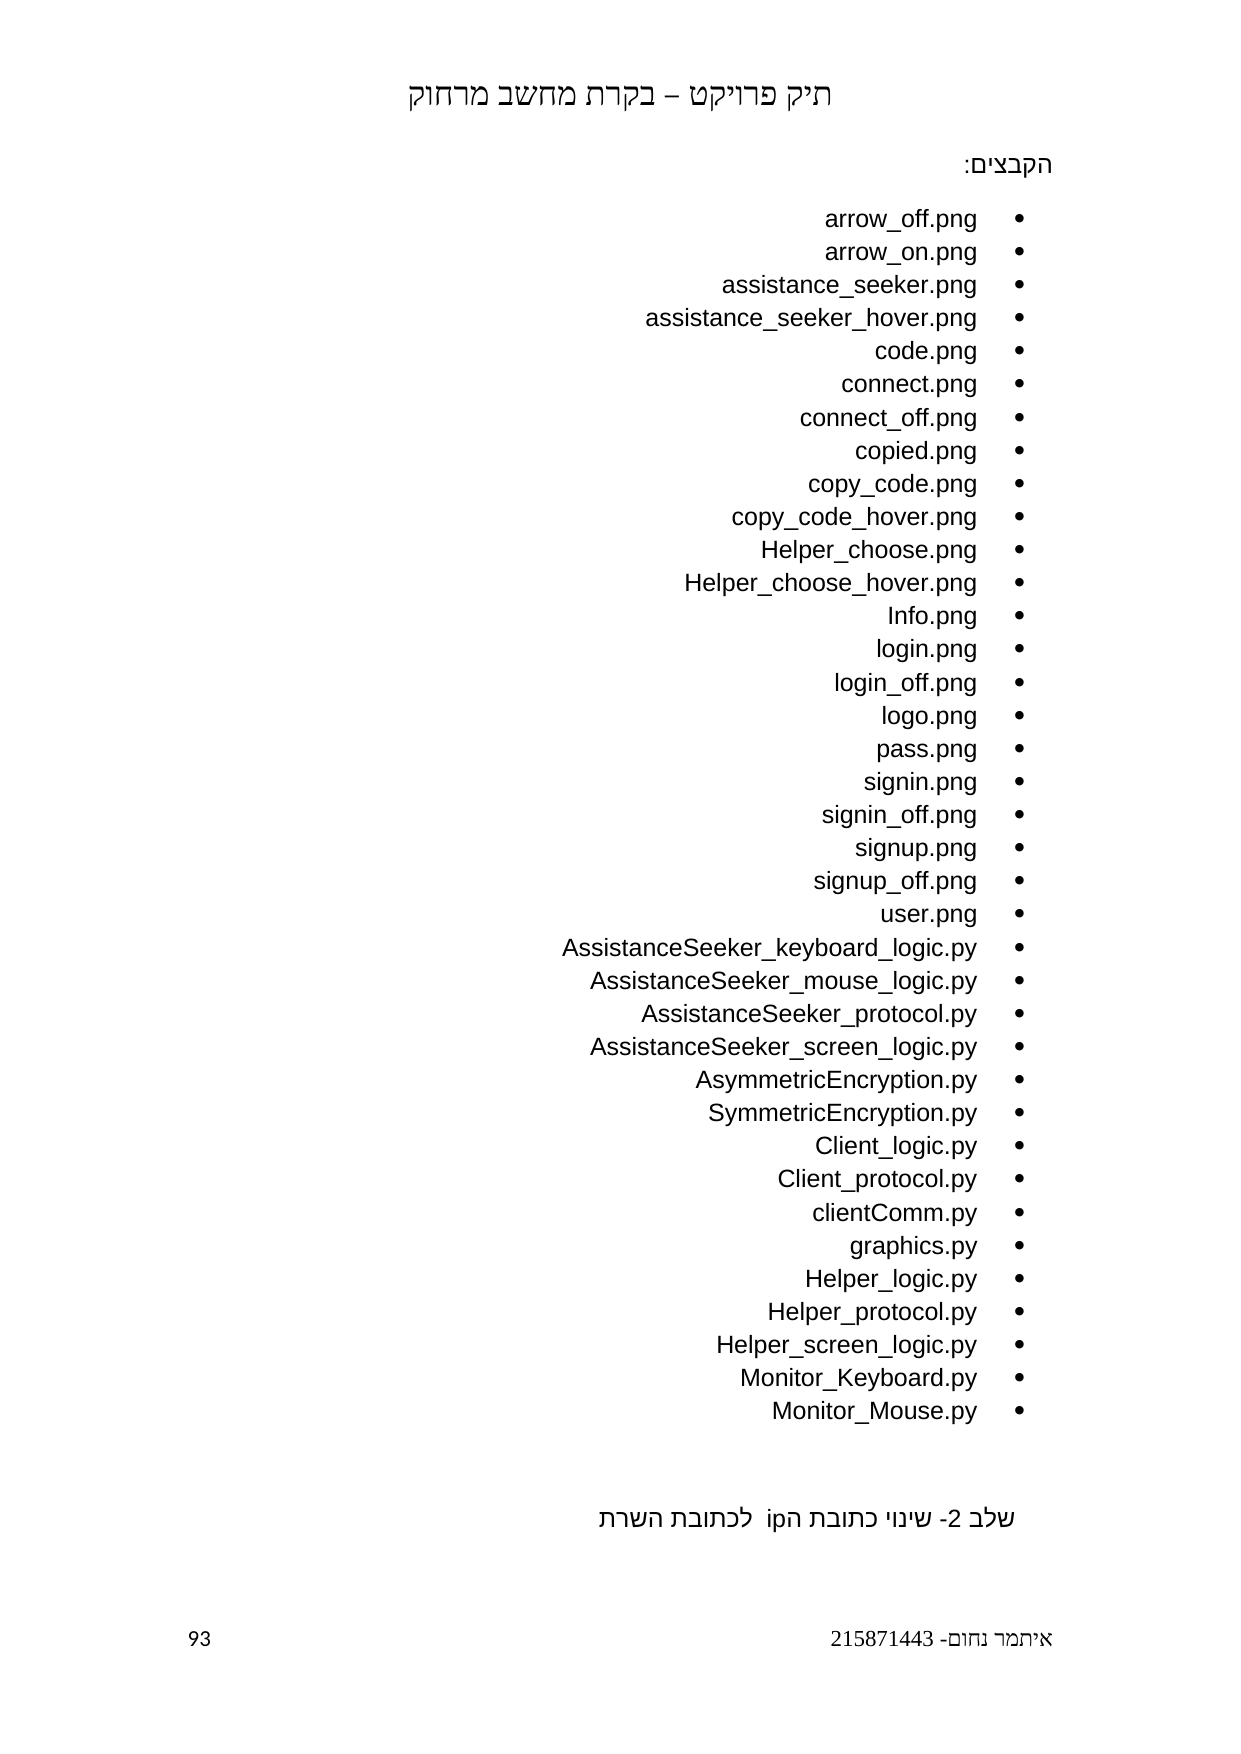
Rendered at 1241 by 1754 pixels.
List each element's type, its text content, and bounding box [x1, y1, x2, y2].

list Monitor_Keyboard.py [187, 1363, 1015, 1392]
list graphics.py [187, 1231, 1015, 1259]
list clientComm.py [187, 1198, 1015, 1226]
text שלב 2- שינוי כתובת הip לכתובת השרת [187, 1504, 1015, 1533]
list signin.png [187, 767, 1015, 796]
list AsymmetricEncryption.py [187, 1065, 1015, 1094]
list connect.png [187, 369, 1015, 398]
list AssistanceSeeker_mouse_logic.py [187, 966, 1015, 994]
list assistance_seeker.png [187, 270, 1015, 299]
list Helper_choose.png [187, 535, 1015, 564]
list AssistanceSeeker_keyboard_logic.py [187, 933, 1015, 961]
list AssistanceSeeker_protocol.py [187, 999, 1015, 1028]
list login.png [187, 634, 1015, 663]
list SymmetricEncryption.py [187, 1098, 1015, 1127]
list AssistanceSeeker_screen_logic.py [187, 1032, 1015, 1061]
list signup_off.png [187, 866, 1015, 895]
text הקבצים: [187, 150, 1053, 179]
list copied.png [187, 436, 1015, 464]
list Helper_screen_logic.py [187, 1330, 1015, 1359]
list connect_off.png [187, 403, 1015, 431]
list assistance_seeker_hover.png [187, 303, 1015, 332]
list Monitor_Mouse.py [187, 1396, 1015, 1425]
list signin_off.png [187, 800, 1015, 829]
list Client_logic.py [187, 1131, 1015, 1160]
list Helper_protocol.py [187, 1297, 1015, 1326]
list Client_protocol.py [187, 1164, 1015, 1193]
list copy_code.png [187, 469, 1015, 498]
list arrow_on.png [187, 237, 1015, 266]
list user.png [187, 899, 1015, 928]
list signup.png [187, 833, 1015, 862]
list login_off.png [187, 668, 1015, 696]
list logo.png [187, 701, 1015, 729]
list copy_code_hover.png [187, 502, 1015, 531]
list code.png [187, 336, 1015, 365]
list arrow_off.png [187, 204, 1015, 233]
list Helper_logic.py [187, 1264, 1015, 1293]
list Helper_choose_hover.png [187, 568, 1015, 597]
list Info.png [187, 601, 1015, 630]
list pass.png [187, 734, 1015, 763]
